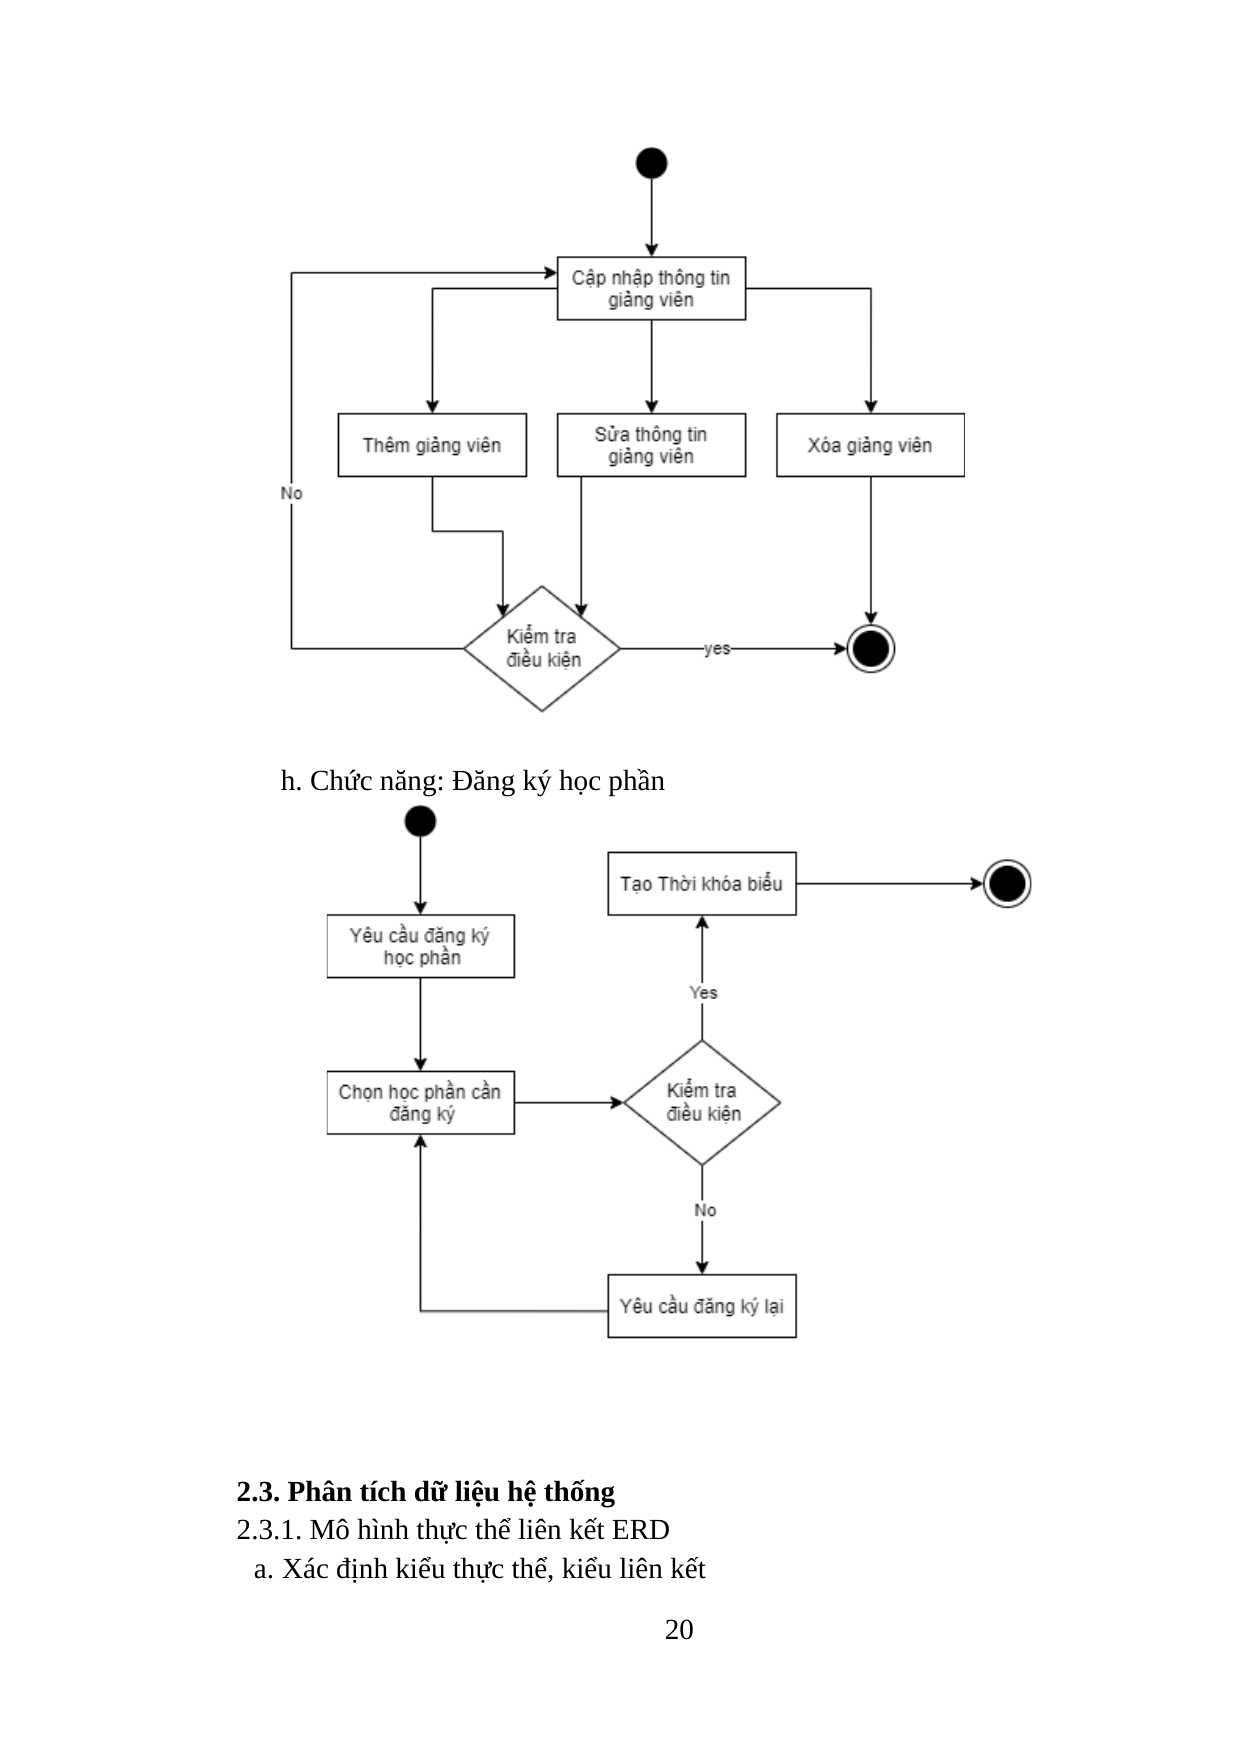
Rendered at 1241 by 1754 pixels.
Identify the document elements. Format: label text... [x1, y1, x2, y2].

text Mô hình thực thể liên kết ERD [207, 1512, 1152, 1546]
text Phân tích dữ liệu hệ thống [207, 1474, 1152, 1507]
picture [326, 805, 1032, 1340]
picture [280, 147, 965, 714]
list Xác định kiểu thực thể, kiểu liên kết [254, 1551, 1152, 1584]
list Chức năng: Đăng ký học phần [207, 763, 1152, 797]
